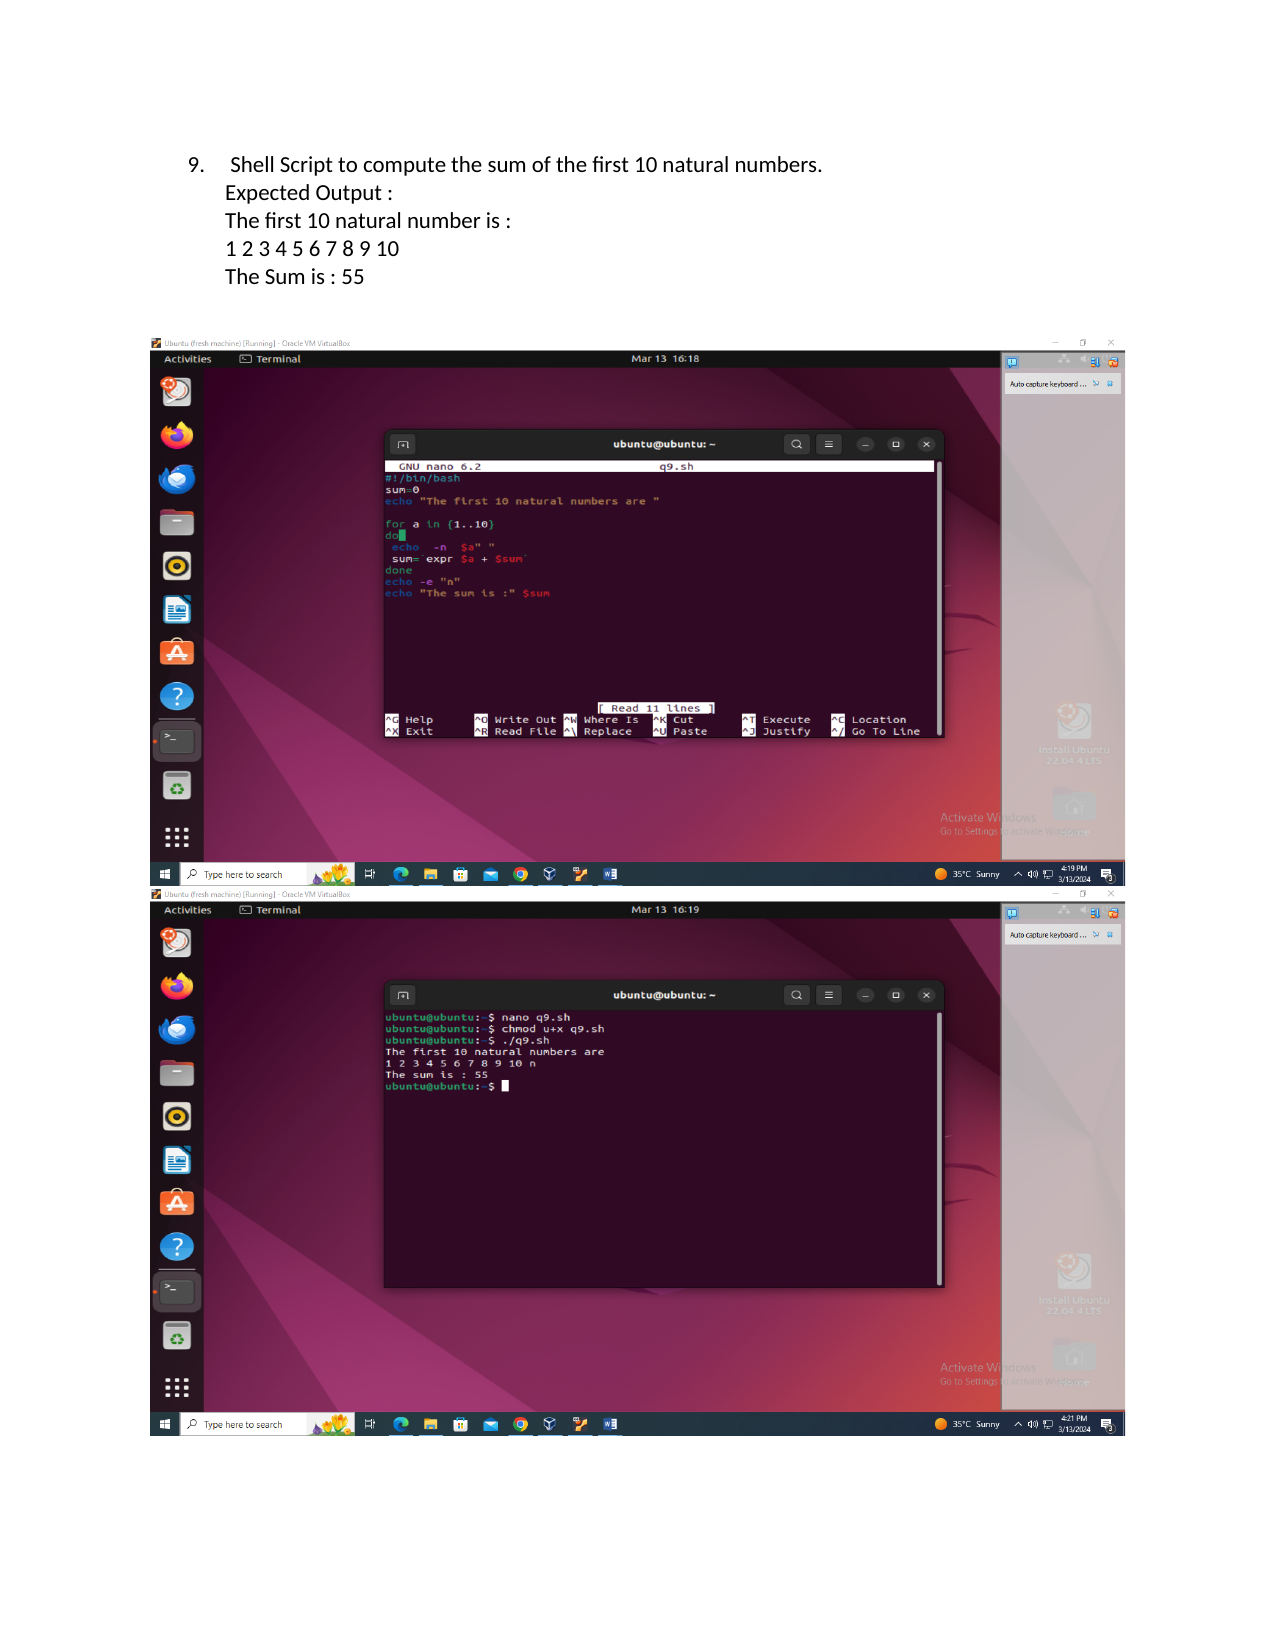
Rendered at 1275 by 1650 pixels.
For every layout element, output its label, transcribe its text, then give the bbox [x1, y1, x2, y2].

text The Sum is : 55 [225, 262, 1125, 290]
text 1 2 3 4 5 6 7 8 9 10 [225, 234, 1125, 262]
picture [150, 887, 1125, 1436]
text The first 10 natural number is : [225, 206, 1125, 234]
picture [150, 337, 1125, 886]
list Shell Script to compute the sum of the first 10 natural numbers. [187, 150, 1125, 178]
text Expected Output : [225, 178, 1125, 206]
